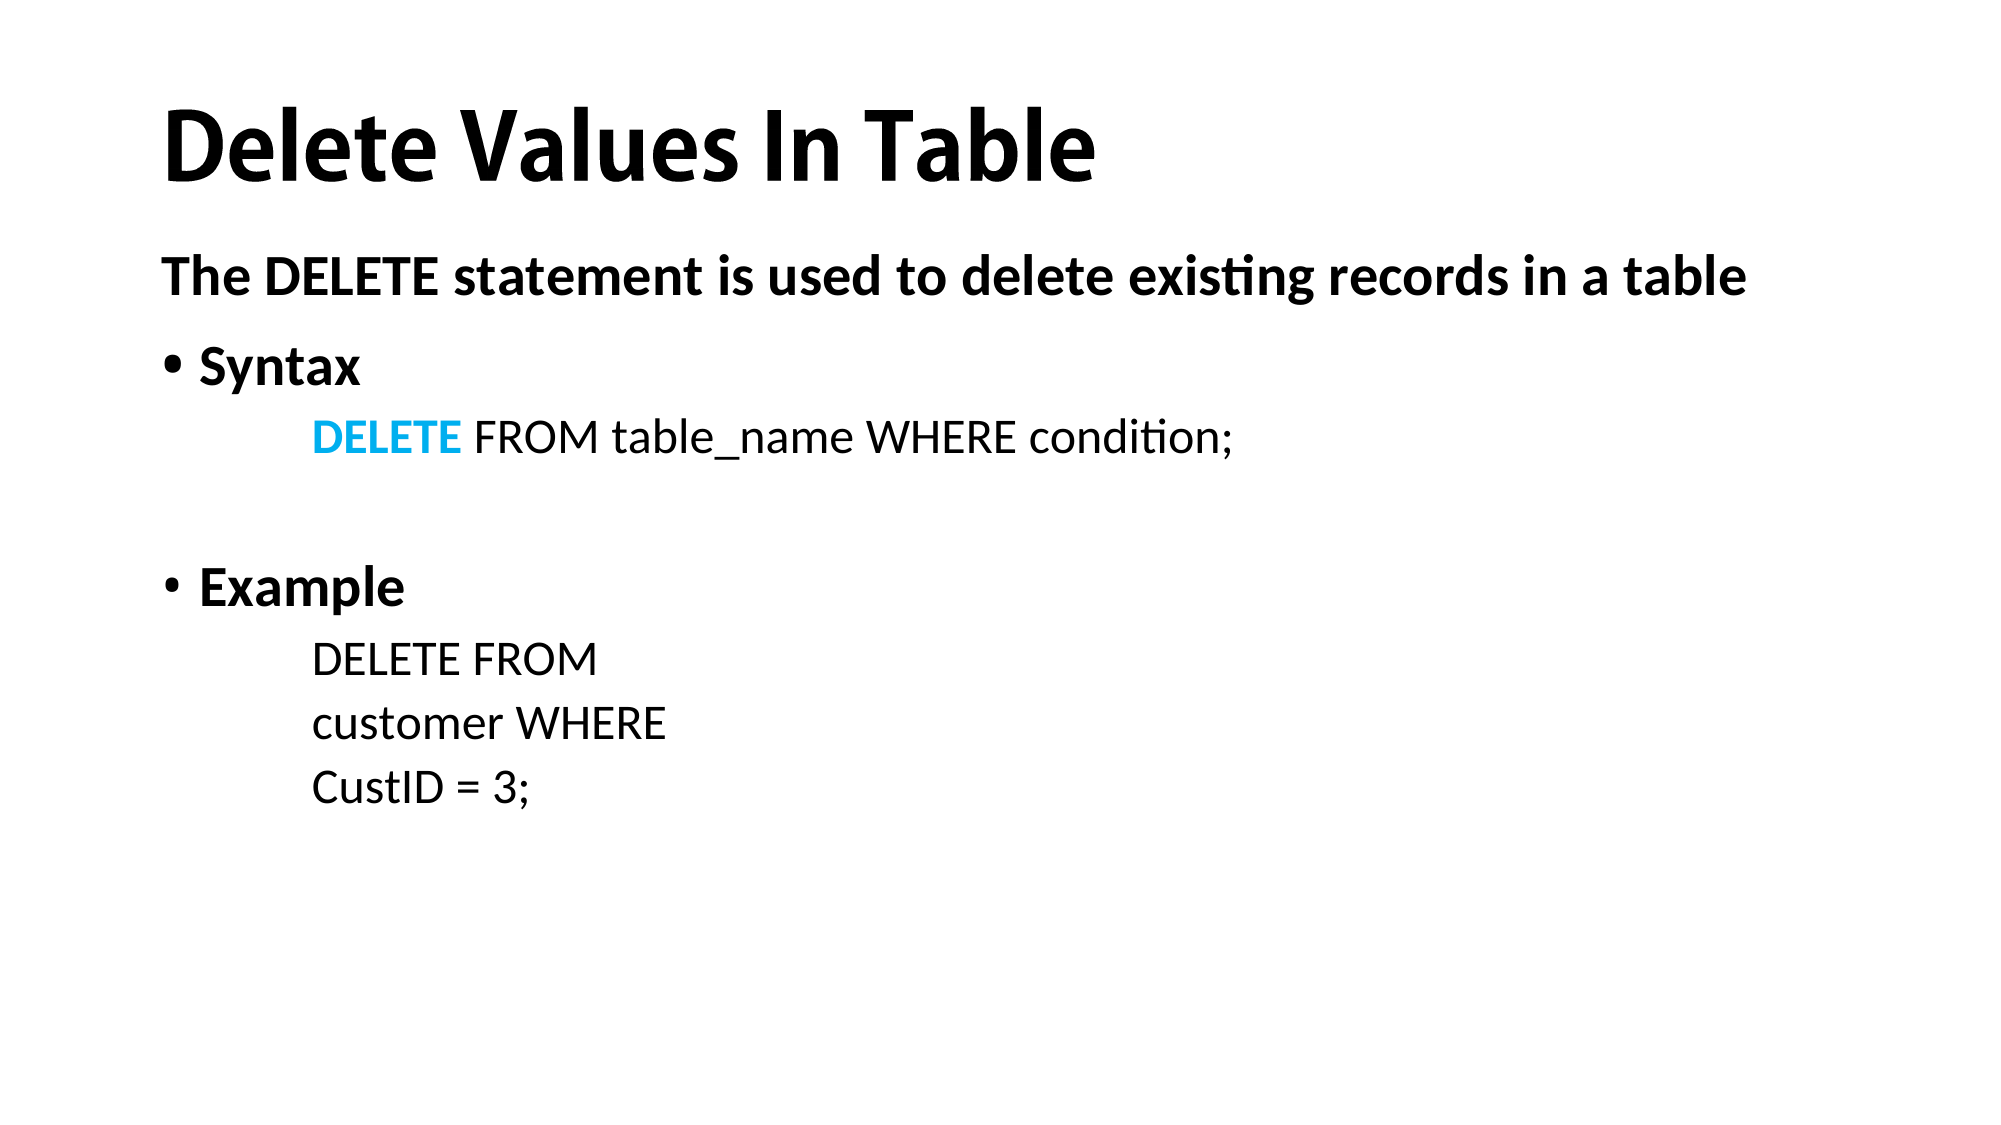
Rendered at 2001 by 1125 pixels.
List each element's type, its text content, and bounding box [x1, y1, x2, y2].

text DELETE FROM customer WHERE CustID = 3; [312, 627, 801, 816]
picture [161, 91, 1140, 207]
list Syntax [162, 323, 1996, 402]
subtitle The DELETE statement is used to delete existing records in a table [162, 238, 1996, 310]
subtitle Example [162, 543, 1996, 623]
text DELETE FROM table_name WHERE condition; [312, 405, 1996, 466]
